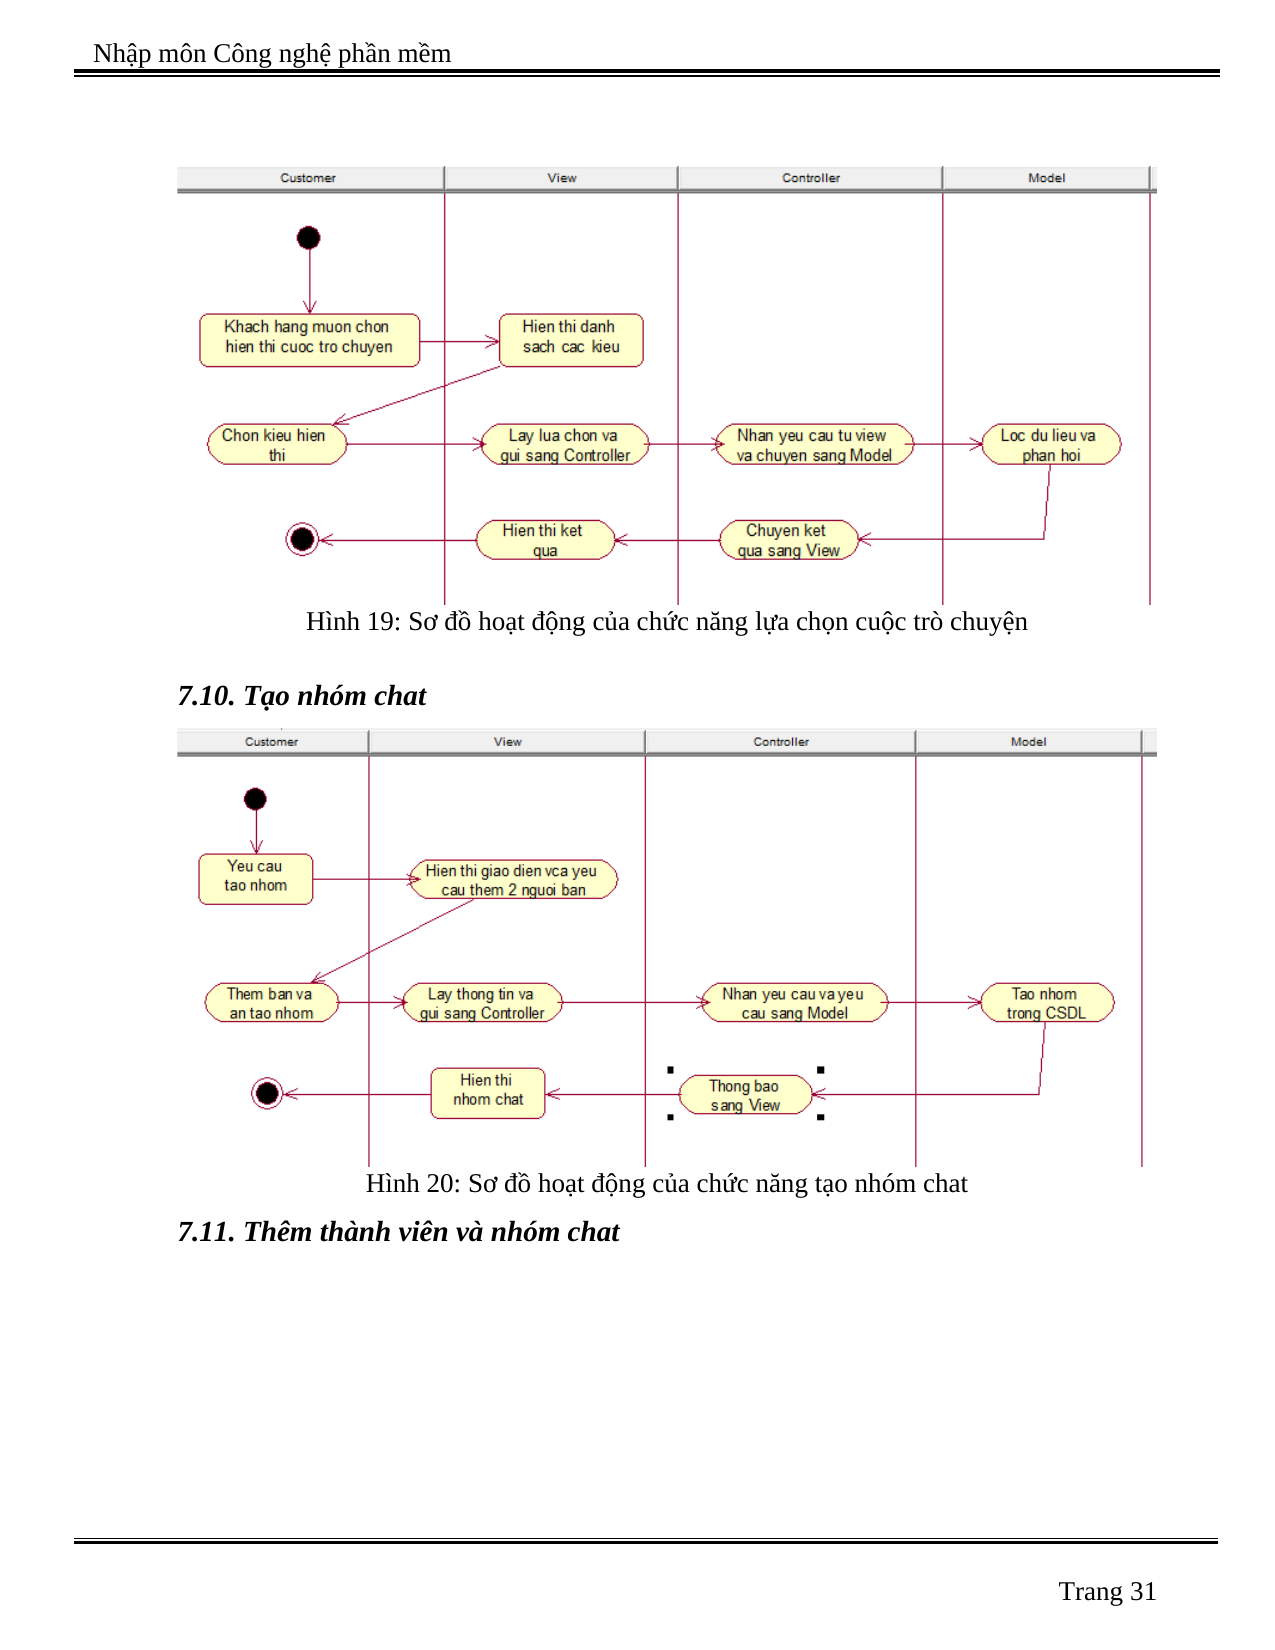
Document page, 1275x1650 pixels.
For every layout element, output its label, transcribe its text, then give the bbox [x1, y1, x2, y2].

picture [177, 728, 1157, 1167]
text Thêm thành viên và nhóm chat [177, 1214, 1157, 1247]
picture [177, 166, 1157, 605]
text Sơ đồ hoạt động của chức năng tạo nhóm chat [177, 1167, 1157, 1198]
text Sơ đồ hoạt động của chức năng lựa chọn cuộc trò chuyện [177, 605, 1157, 636]
text Tạo nhóm chat [177, 678, 1157, 711]
